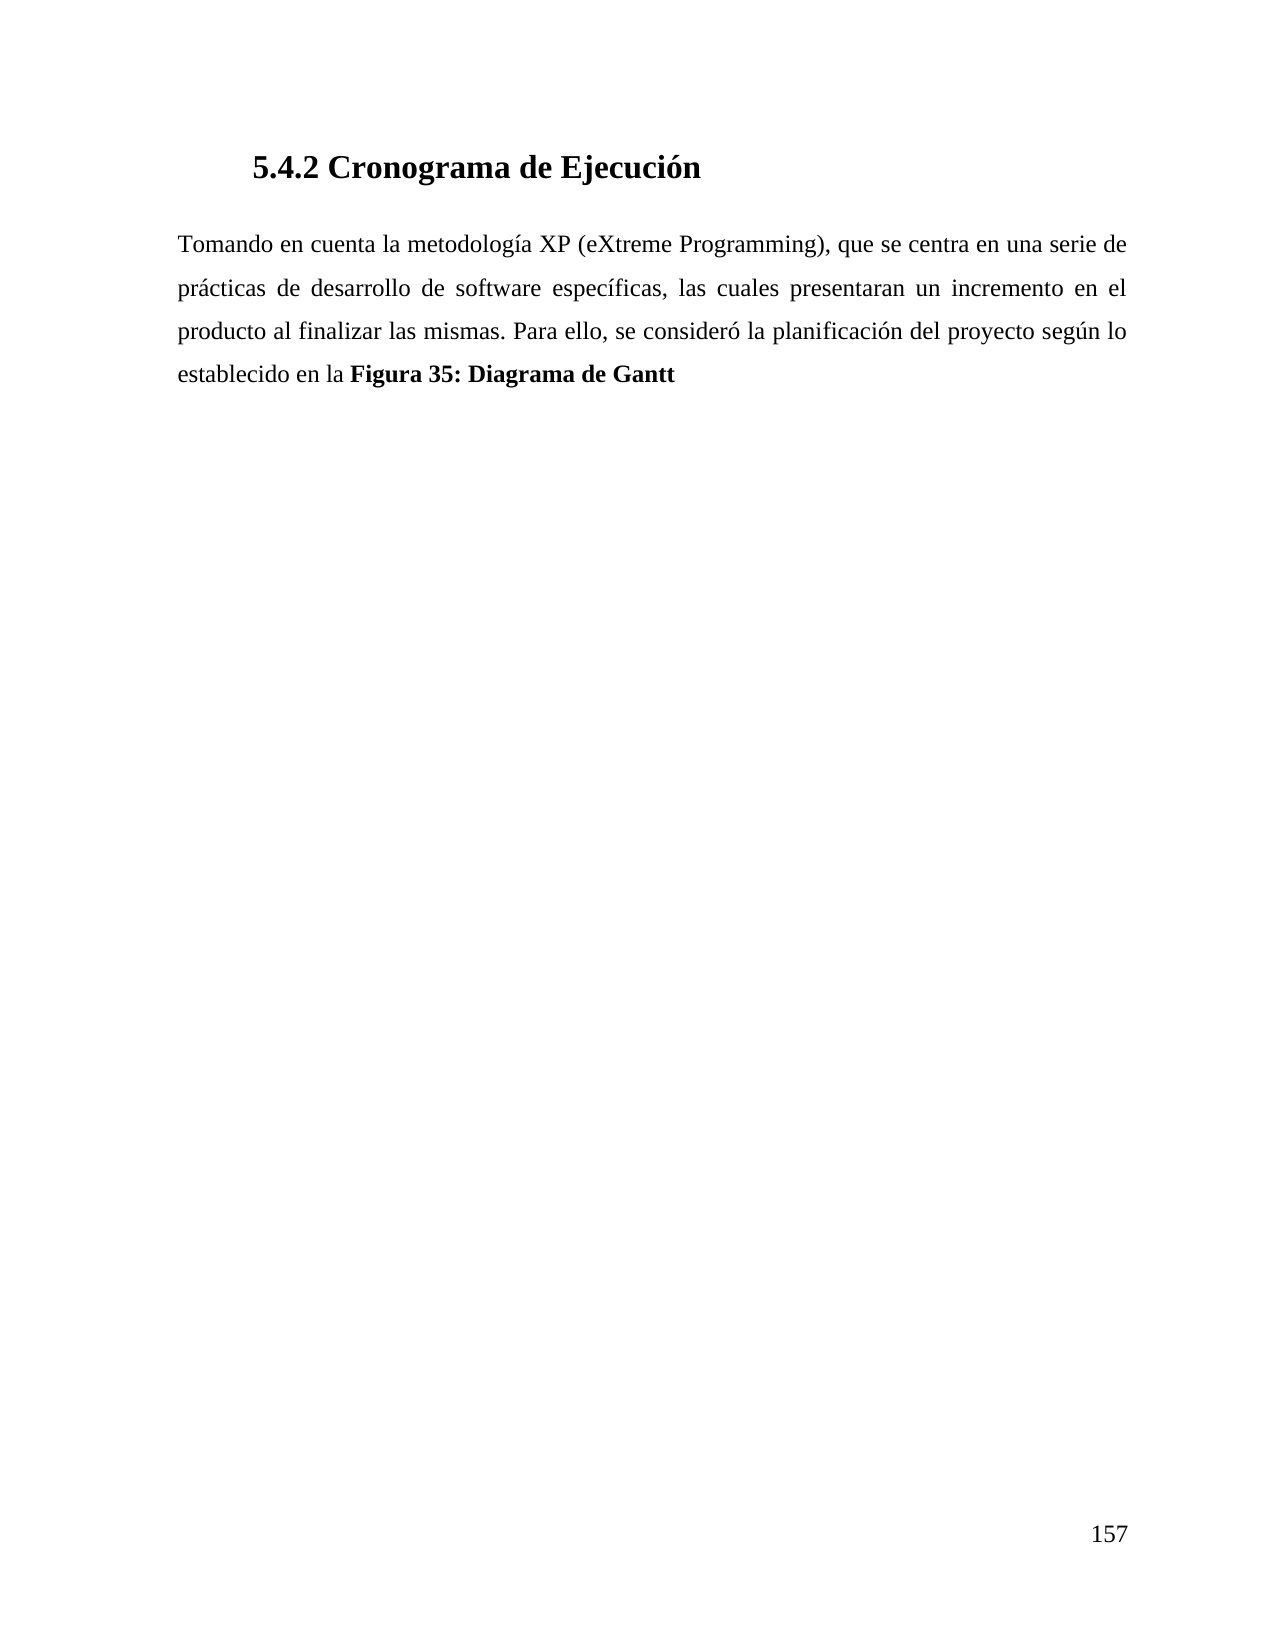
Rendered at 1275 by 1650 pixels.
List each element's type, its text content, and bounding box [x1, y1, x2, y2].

subtitle 5.4.2 Cronograma de Ejecución [177, 147, 1128, 185]
text Tomando en cuenta la metodología XP (eXtreme Programming), que se centra en una serie de prácticas de desarrollo de software específicas, las cuales presentaran un incremento en el producto al finalizar las mismas. Para ello, se consideró la planificación del proyecto según lo establecido en la Figura 35: Diagrama de Gantt [177, 229, 1128, 388]
